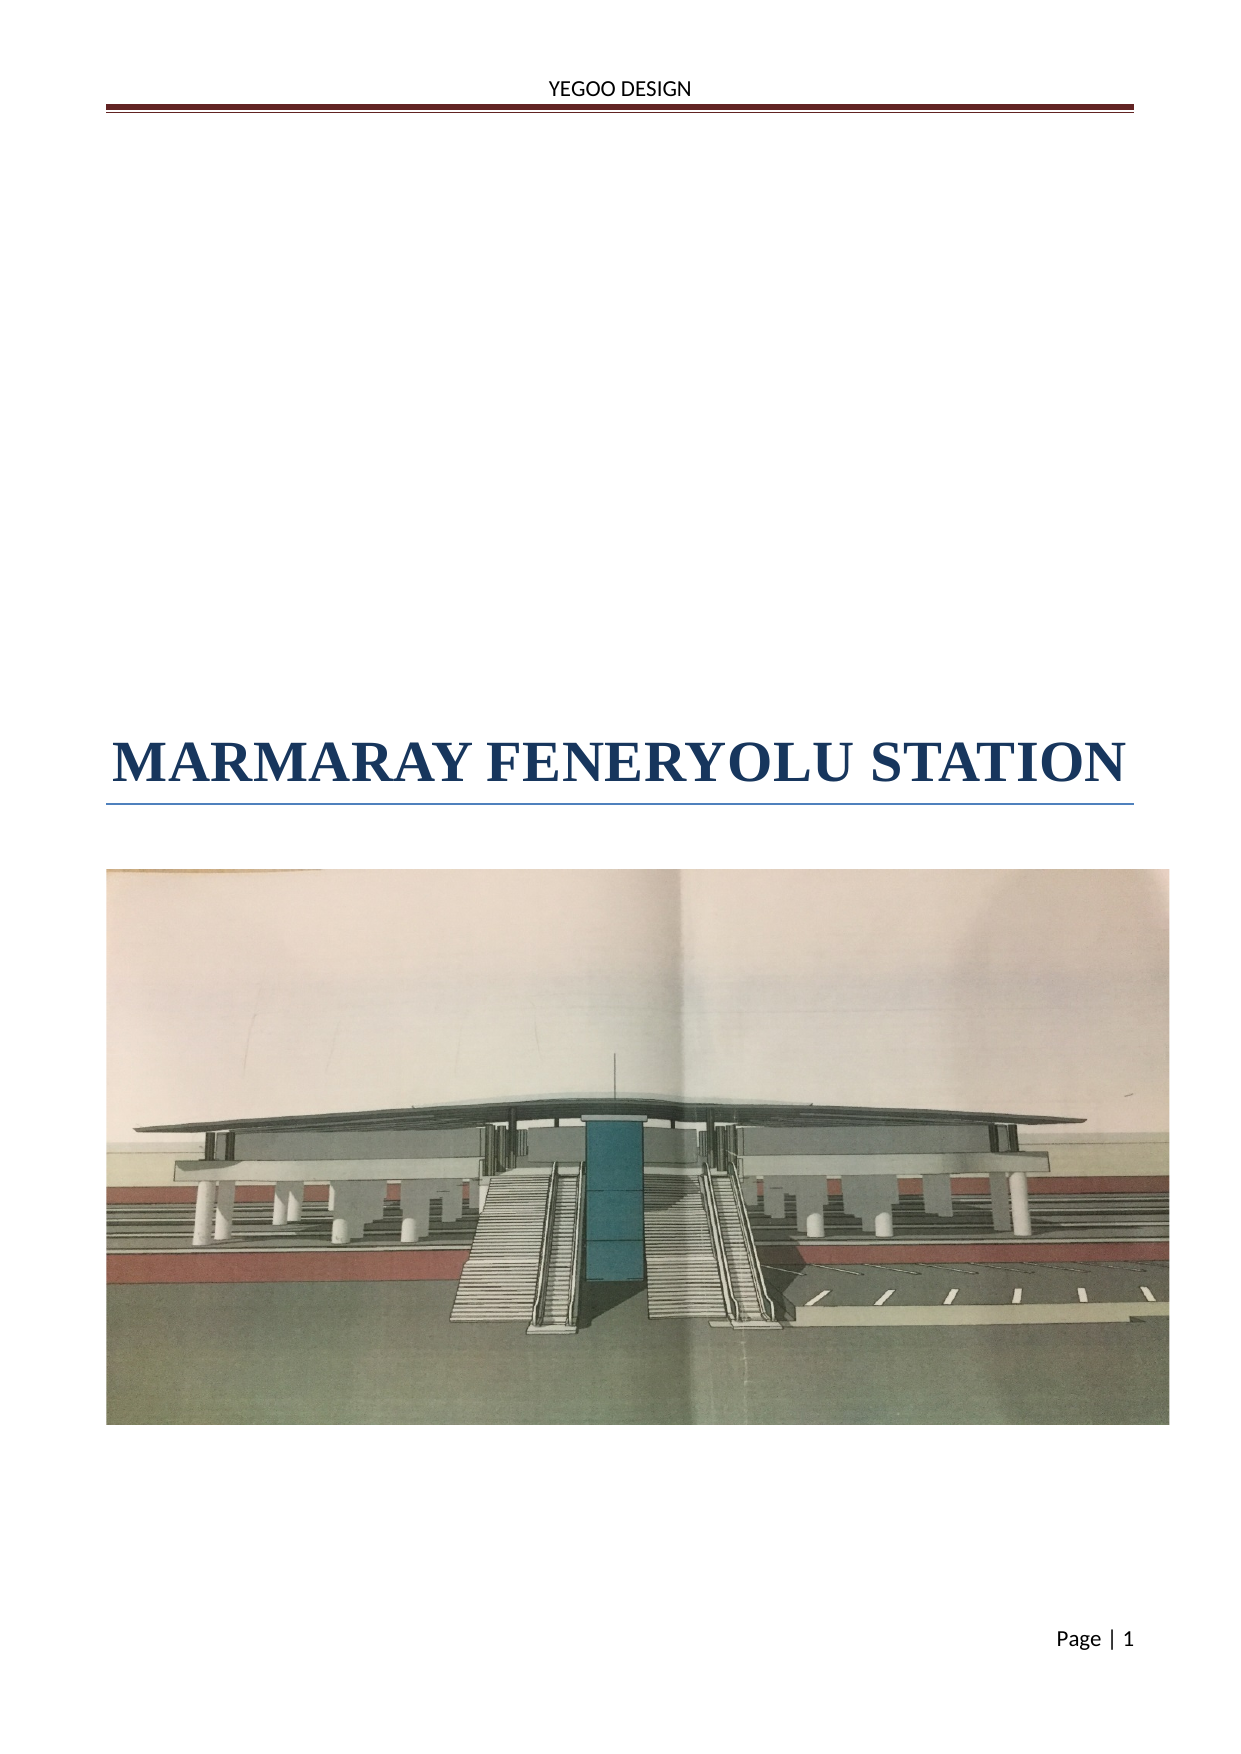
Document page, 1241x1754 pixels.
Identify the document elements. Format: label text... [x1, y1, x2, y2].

picture [106, 869, 1170, 1425]
title MARMARAY FENERYOLU STATION [106, 727, 1134, 803]
